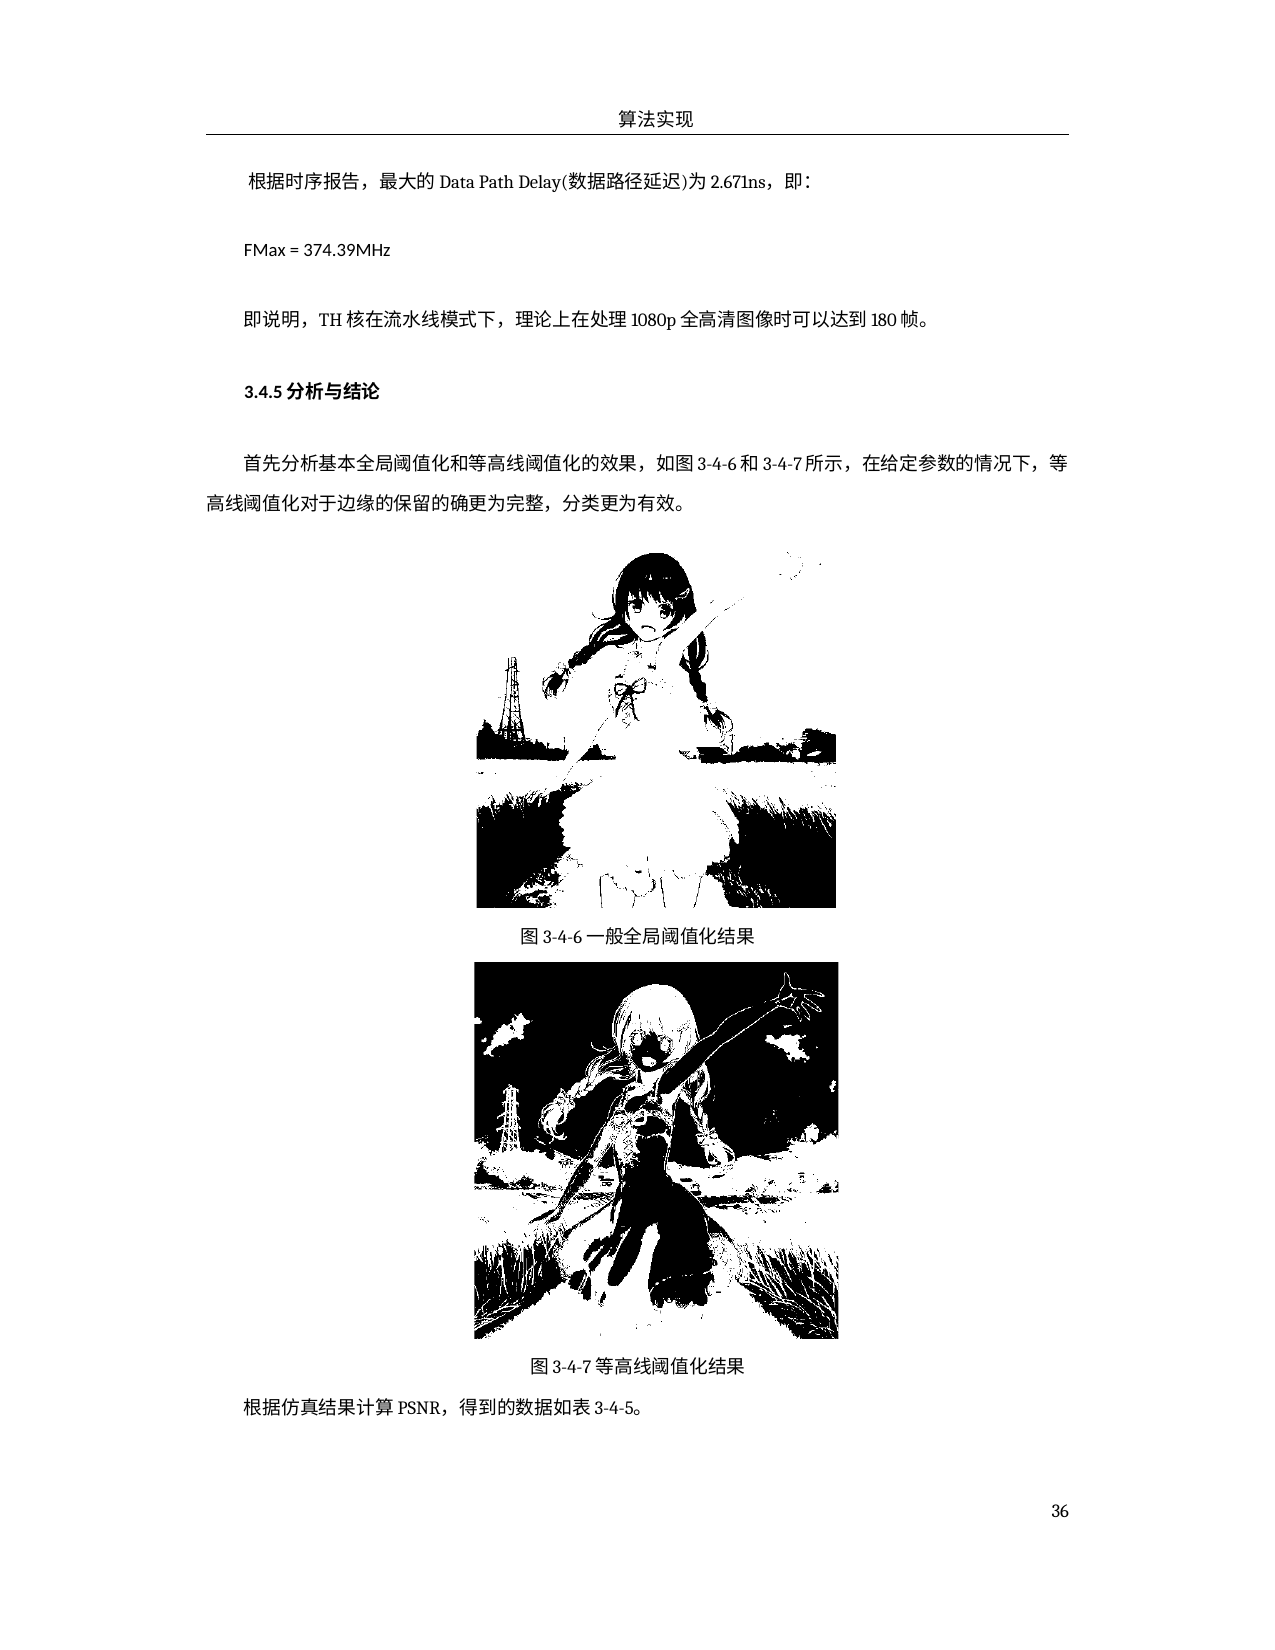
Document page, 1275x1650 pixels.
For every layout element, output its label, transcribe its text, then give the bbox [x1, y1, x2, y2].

text 首先分析基本全局阈值化和等高线阈值化的效果，如图3-4-6和3-4-7所示，在给定参数的情况下，等高线阈值化对于边缘的保留的确更为完整，分类更为有效。 [206, 448, 1069, 516]
text 根据时序报告，最大的Data Path Delay(数据路径延迟)为2.671ns，即： [206, 167, 1069, 194]
text 根据仿真结果计算PSNR，得到的数据如表3-4-5。 [206, 1393, 1069, 1420]
text 即说明，TH核在流水线模式下，理论上在处理1080p全高清图像时可以达到180帧。 [206, 304, 1069, 331]
text FMax = 374.39MHz [206, 239, 1069, 262]
picture [476, 529, 836, 908]
subtitle 3.4.5 分析与结论 [206, 376, 1069, 403]
picture [474, 962, 839, 1339]
